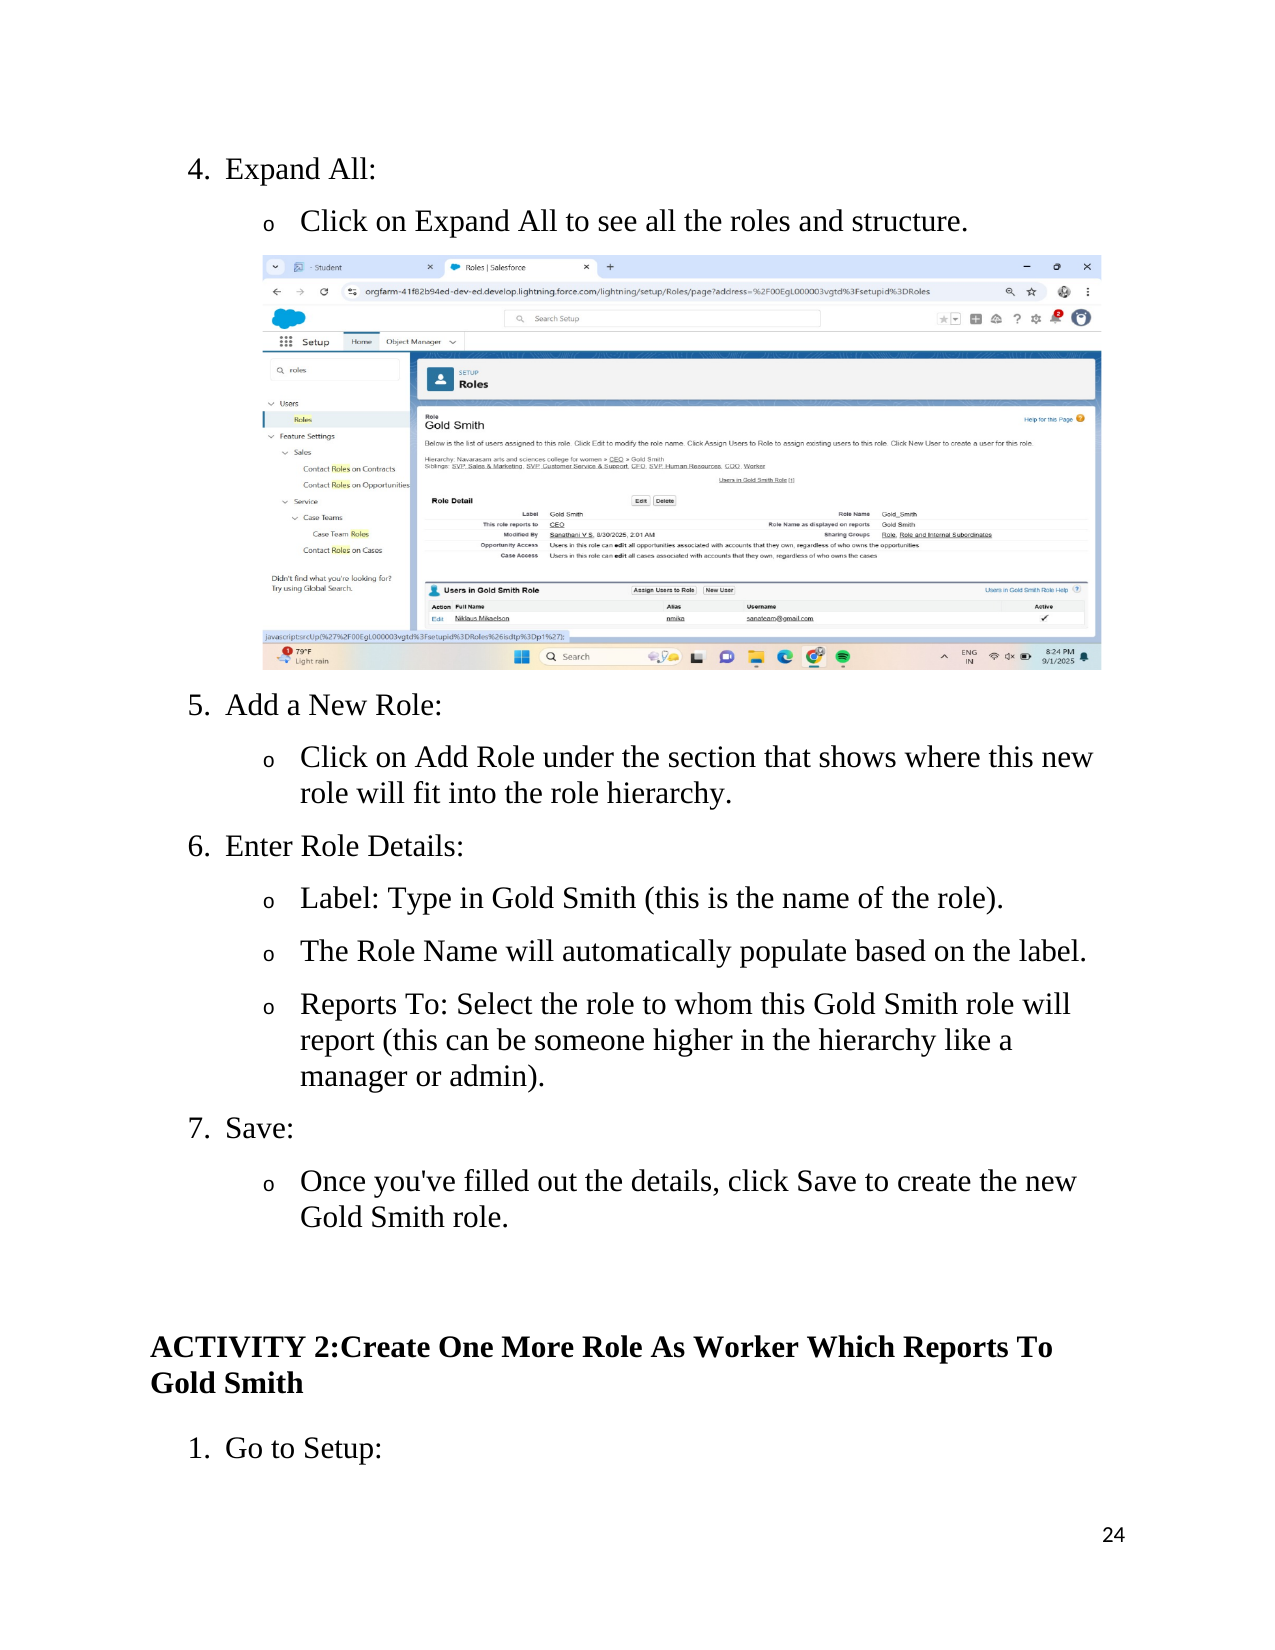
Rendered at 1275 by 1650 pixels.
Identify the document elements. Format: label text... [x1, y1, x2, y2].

list Click on Add Role under the section that shows where this new role will fit into the role hierarchy. [262, 738, 1125, 810]
list Expand All: [187, 150, 1125, 186]
picture [262, 255, 1102, 670]
list Once you've filled out the details, click Save to create the new Gold Smith role. [262, 1162, 1125, 1234]
list Reports To: Select the role to whom this Gold Smith role will report (this can be someone higher in the hierarchy like a manager or admin). [262, 985, 1125, 1093]
list Go to Setup: [187, 1429, 1125, 1465]
list Label: Type in Gold Smith (this is the name of the role). [262, 880, 1125, 916]
list Click on Expand All to see all the roles and structure. [262, 203, 1125, 238]
list The Role Name will automatically populate based on the label. [262, 932, 1125, 968]
text ACTIVITY 2:Create One More Role As Worker Which Reports To Gold Smith [150, 1328, 1125, 1400]
list Add a New Role: [187, 686, 1125, 722]
list Save: [187, 1109, 1125, 1145]
list Enter Role Details: [187, 827, 1125, 863]
